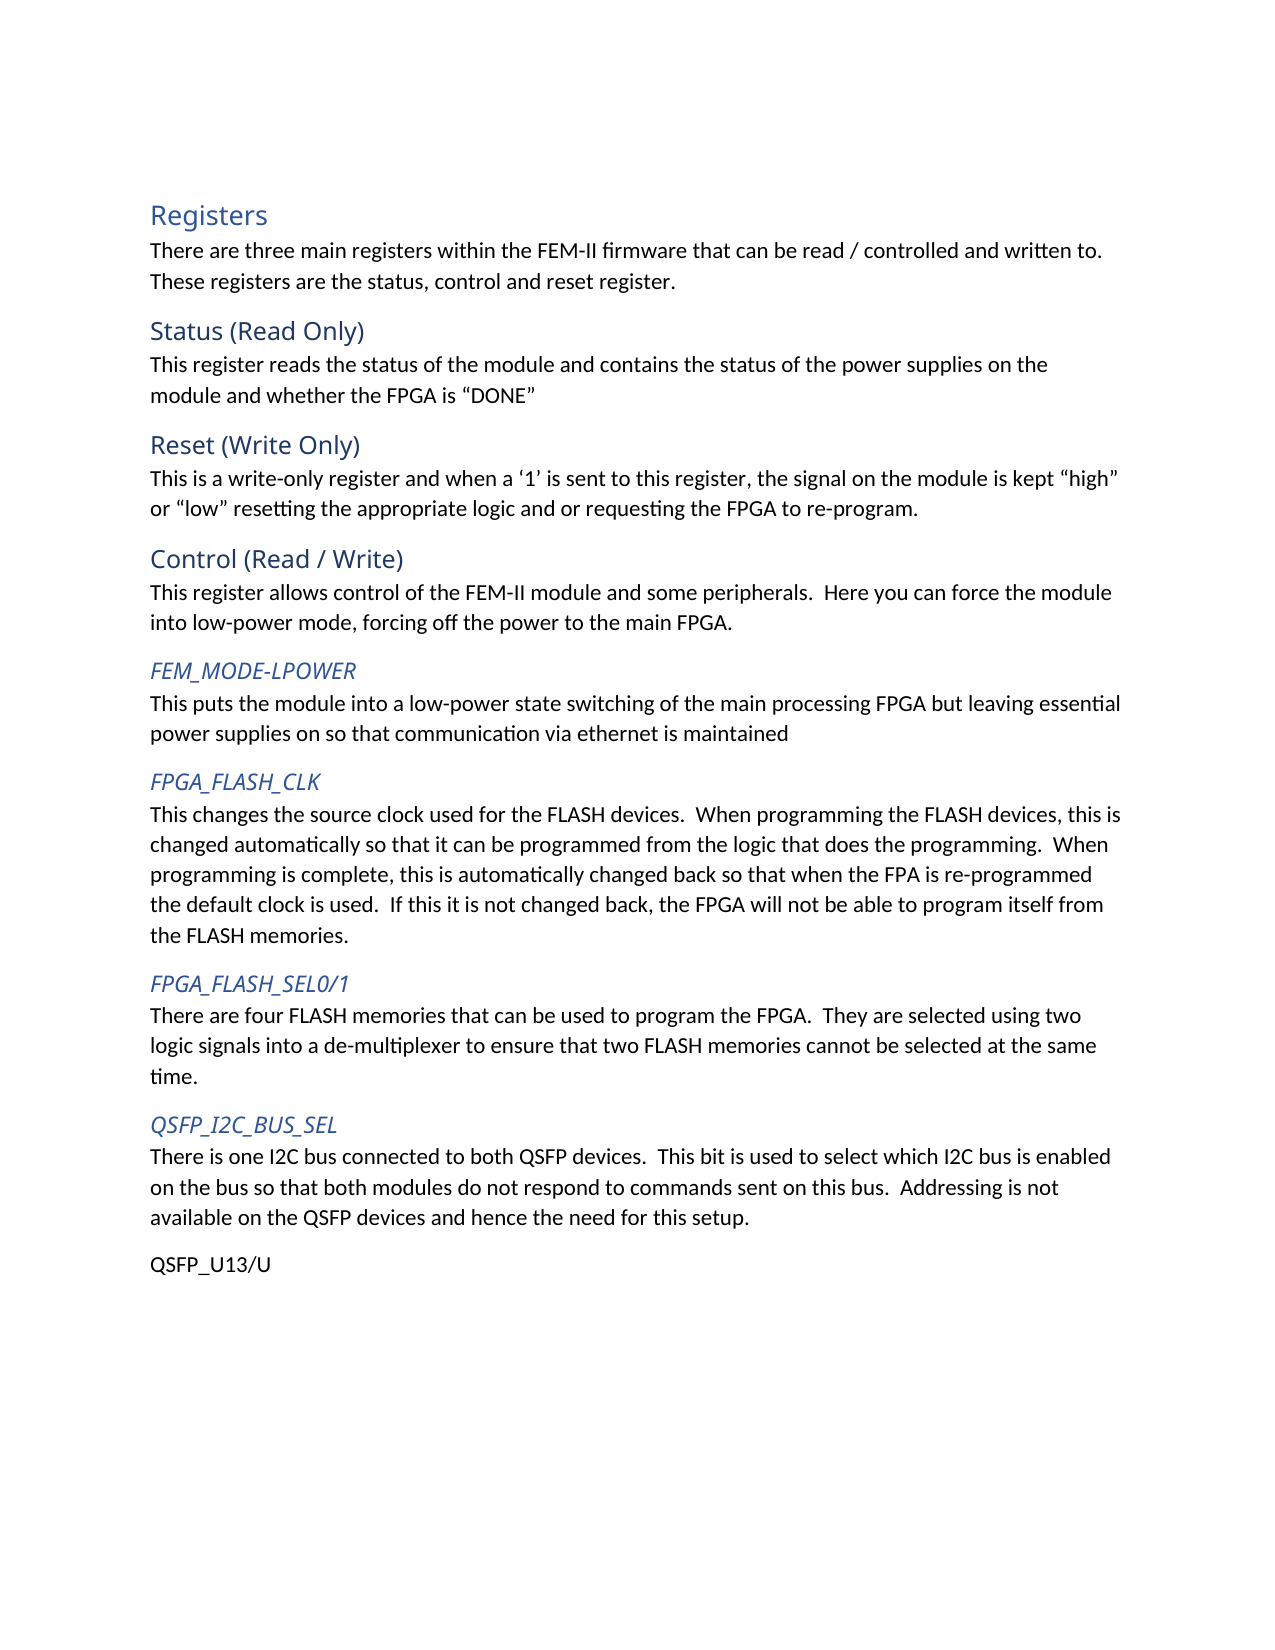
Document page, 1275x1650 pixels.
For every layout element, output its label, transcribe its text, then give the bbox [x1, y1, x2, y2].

text This register allows control of the FEM-II module and some peripherals. Here you can force the module into low-power mode, forcing off the power to the main FPGA. [150, 578, 1125, 636]
subtitle Reset (Write Only) [150, 428, 1125, 462]
text This register reads the status of the module and contains the status of the power supplies on the module and whether the FPGA is “DONE” [150, 351, 1125, 409]
text There are three main registers within the FEM-II firmware that can be read / controlled and written to. These registers are the status, control and reset register. [150, 237, 1125, 295]
subtitle Status (Read Only) [150, 314, 1125, 348]
subtitle QSFP_I2C_BUS_SEL [150, 1109, 1125, 1140]
text This changes the source clock used for the FLASH devices. When programming the FLASH devices, this is changed automatically so that it can be programmed from the logic that does the programming. When programming is complete, this is automatically changed back so that when the FPA is re-programmed the default clock is used. If this it is not changed back, the FPGA will not be able to program itself from the FLASH memories. [150, 800, 1125, 949]
text There is one I2C bus connected to both QSFP devices. This bit is used to select which I2C bus is enabled on the bus so that both modules do not respond to commands sent on this bus. Addressing is not available on the QSFP devices and hence the need for this setup. [150, 1142, 1125, 1231]
subtitle FEM_MODE-LPOWER [150, 655, 1125, 687]
text This is a write-only register and when a ‘1’ is sent to this register, the signal on the module is kept “high” or “low” resetting the appropriate logic and or requesting the FPGA to re-program. [150, 464, 1125, 523]
subtitle Registers [150, 197, 1125, 234]
text There are four FLASH memories that can be used to program the FPGA. They are selected using two logic signals into a de-multiplexer to ensure that two FLASH memories cannot be selected at the same time. [150, 1001, 1125, 1090]
subtitle FPGA_FLASH_SEL0/1 [150, 968, 1125, 999]
subtitle Control (Read / Write) [150, 541, 1125, 576]
text This puts the module into a low-power state switching of the main processing FPGA but leaving essential power supplies on so that communication via ethernet is maintained [150, 689, 1125, 747]
subtitle FPGA_FLASH_CLK [150, 766, 1125, 797]
text QSFP_U13/U [150, 1250, 1125, 1278]
